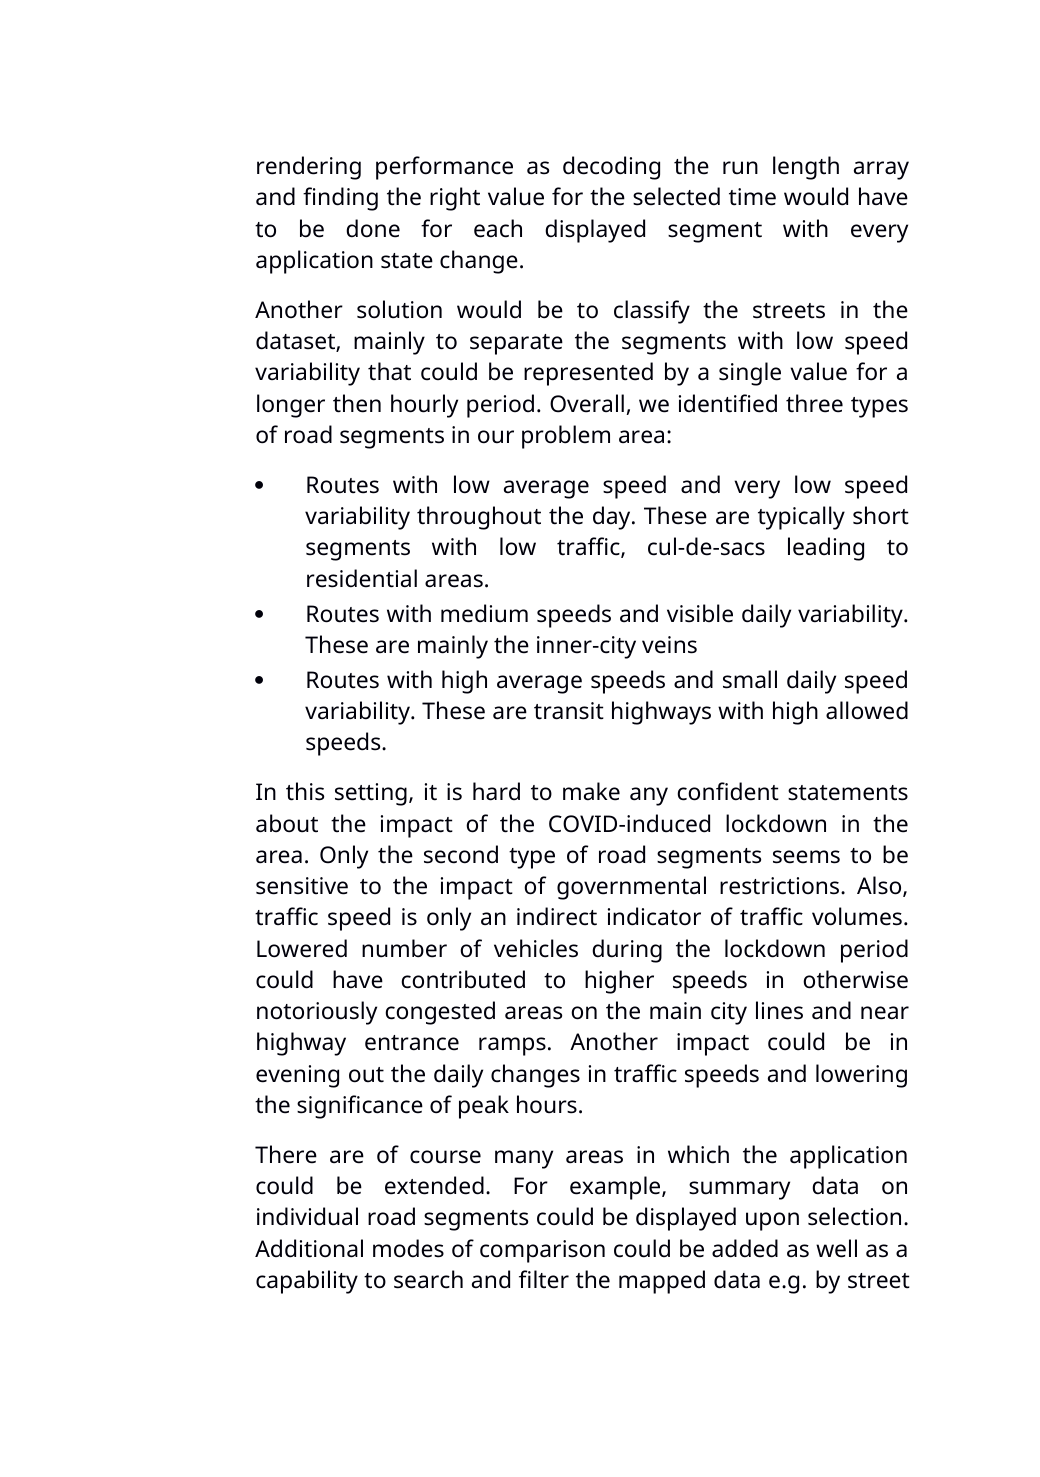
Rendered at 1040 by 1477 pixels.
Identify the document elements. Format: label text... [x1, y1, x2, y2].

list Routes with low average speed and very low speed variability throughout the day. These are typically short segments with low traffic, cul-de-sacs leading to residential areas. [255, 469, 910, 594]
text Another solution would be to classify the streets in the dataset, mainly to separate the segments with low speed variability that could be represented by a single value for a longer then hourly period. Overall, we identified three types of road segments in our problem area: [255, 294, 910, 450]
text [255, 150, 910, 275]
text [255, 1139, 910, 1295]
text In this setting, it is hard to make any confident statements about the impact of the COVID-induced lockdown in the area. Only the second type of road segments seems to be sensitive to the impact of governmental restrictions. Also, traffic speed is only an indirect indicator of traffic volumes. Lowered number of vehicles during the lockdown period could have contributed to higher speeds in otherwise notoriously congested areas on the main city lines and near highway entrance ramps. Another impact could be in evening out the daily changes in traffic speeds and lowering the significance of peak hours. [255, 776, 910, 1120]
list Routes with high average speeds and small daily speed variability. These are transit highways with high allowed speeds. [255, 664, 910, 757]
list Routes with medium speeds and visible daily variability. These are mainly the inner-city veins [255, 597, 910, 660]
